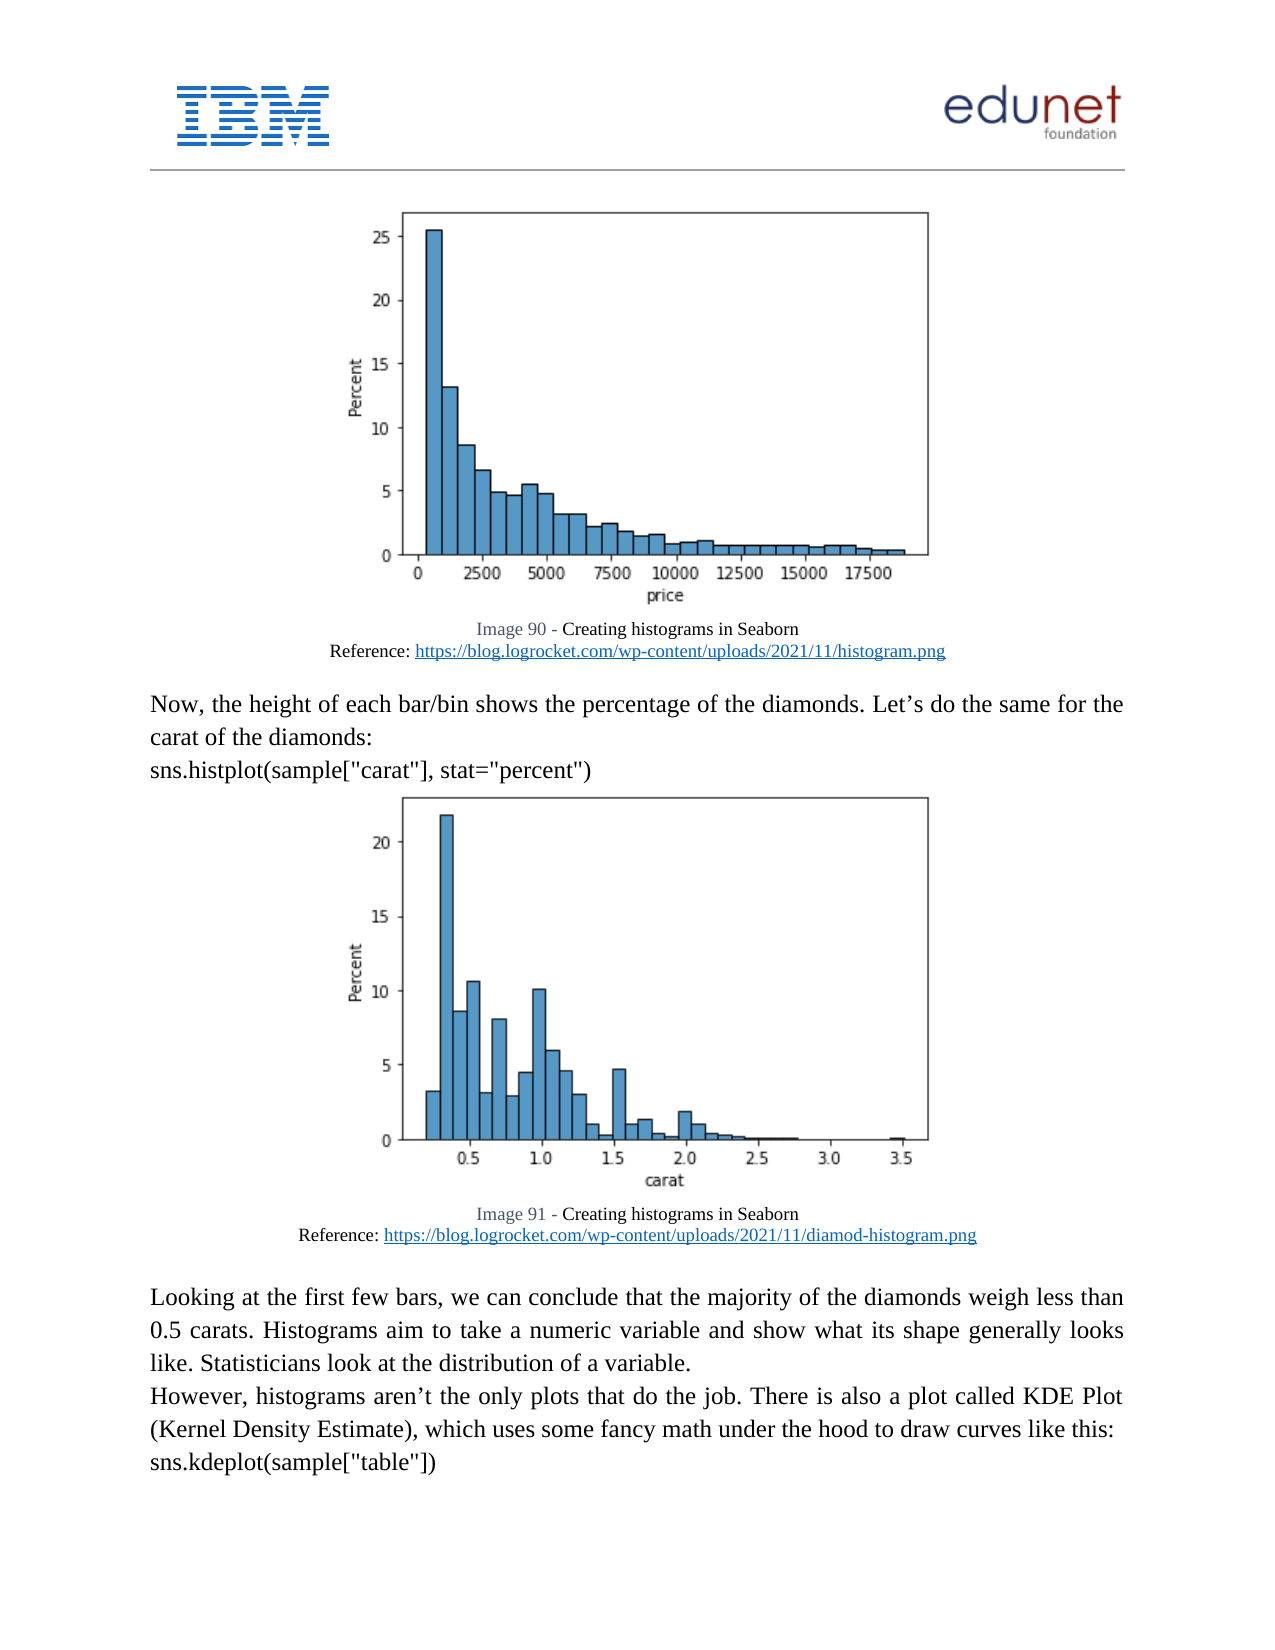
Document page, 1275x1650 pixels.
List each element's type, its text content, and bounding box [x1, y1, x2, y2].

text Reference: https://blog.logrocket.com/wp-content/uploads/2021/11/histogram.png [150, 639, 1125, 661]
text However, histograms aren’t the only plots that do the job. There is also a plot called KDE Plot (Kernel Density Estimate), which uses some fancy math under the hood to draw curves like this: [150, 1381, 1125, 1443]
text sns.kdeplot(sample["table"]) [150, 1447, 1125, 1476]
text Reference: https://blog.logrocket.com/wp-content/uploads/2021/11/diamod-histogram.png [150, 1224, 1125, 1246]
text Looking at the first few bars, we can conclude that the majority of the diamonds weigh less than 0.5 carats. Histograms aim to take a numeric variable and show what its shape generally looks like. Statisticians look at the distribution of a variable. [150, 1282, 1125, 1377]
text Now, the height of each bar/bin shows the percentage of the diamonds. Let’s do the same for the carat of the diamonds: [150, 689, 1125, 751]
text Image 91 - Creating histograms in Seaborn [150, 1202, 1125, 1224]
picture [338, 203, 937, 614]
picture [338, 788, 937, 1199]
text Image 90 - Creating histograms in Seaborn [150, 618, 1125, 639]
text sns.histplot(sample["carat"], stat="percent") [150, 755, 1125, 784]
